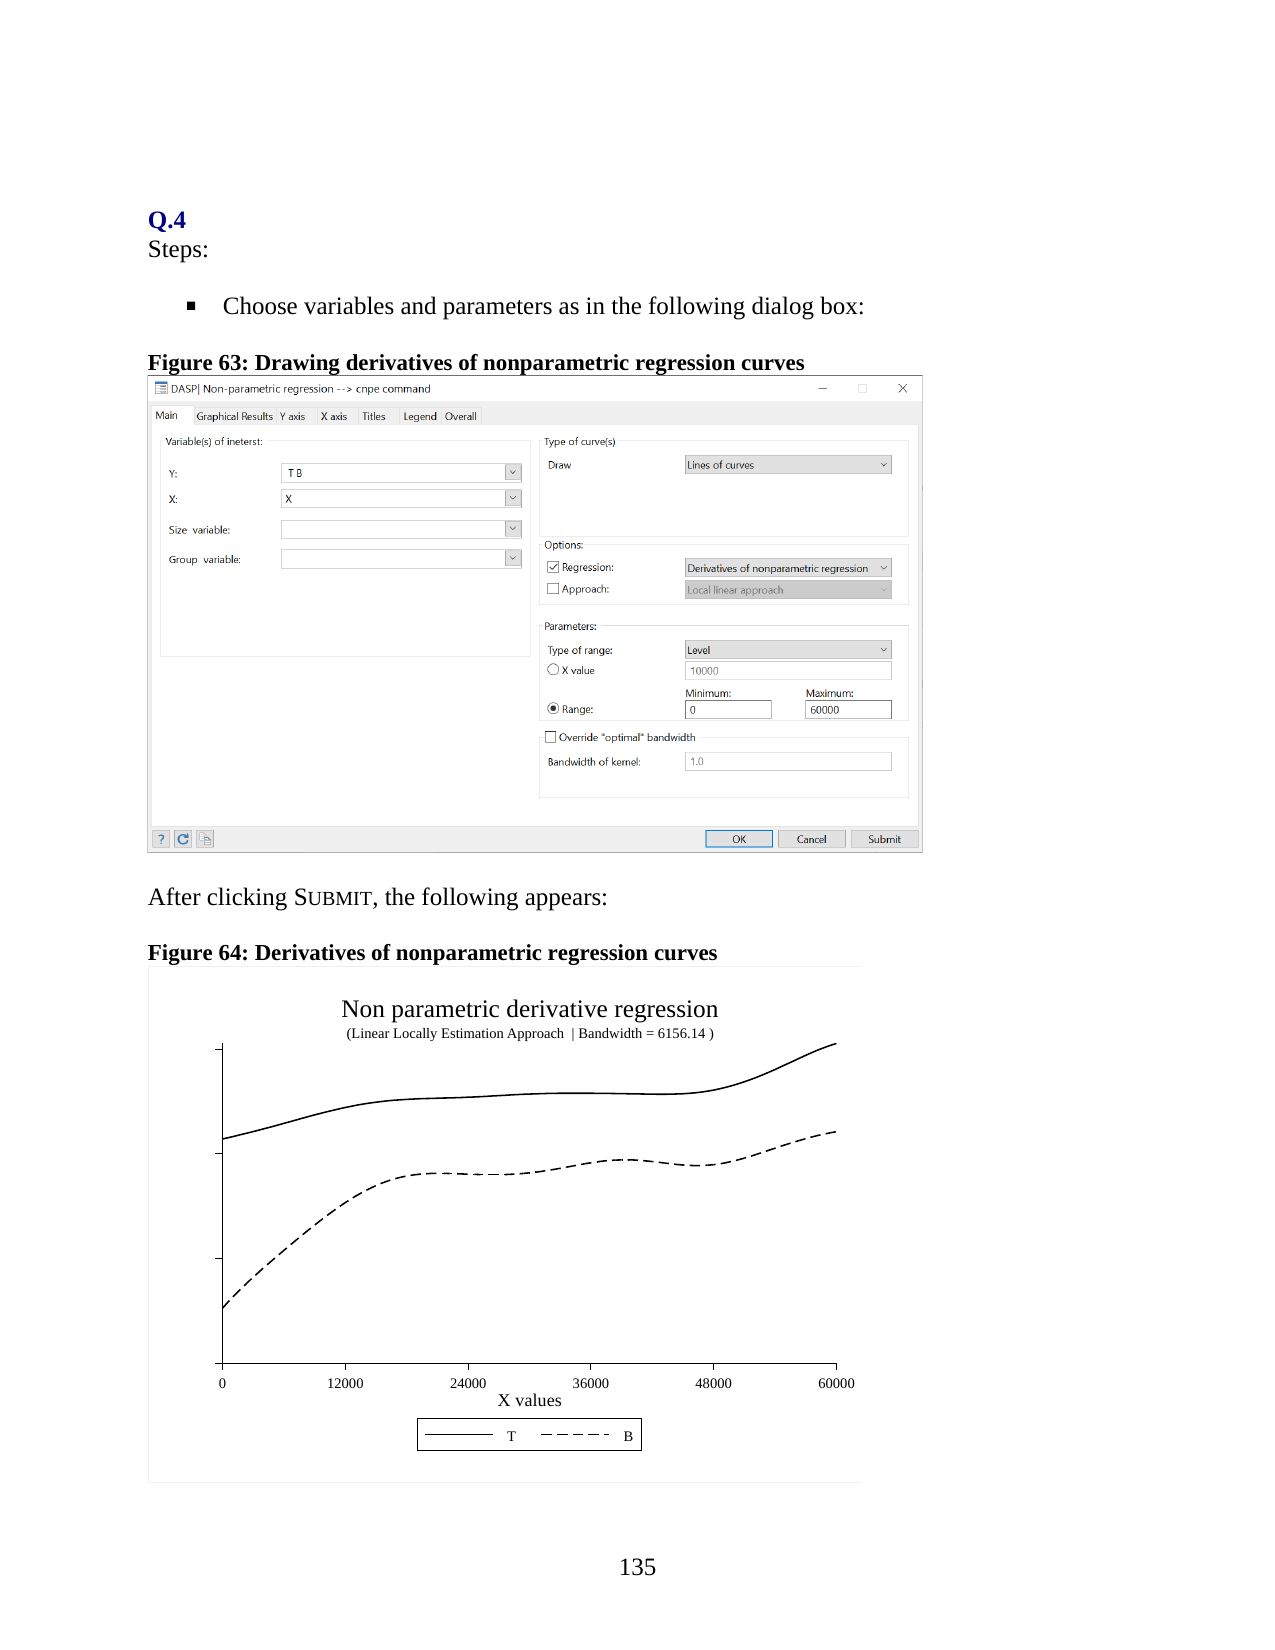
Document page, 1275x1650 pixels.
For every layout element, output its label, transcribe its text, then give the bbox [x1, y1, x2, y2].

text Figure 64: Derivatives of nonparametric regression curves [148, 939, 1127, 966]
picture [147, 375, 923, 853]
text Figure 63: Drawing derivatives of nonparametric regression curves [148, 349, 1127, 375]
text Steps: [148, 234, 1127, 263]
list Choose variables and parameters as in the following dialog box: [185, 291, 1127, 320]
text Q.4 [148, 205, 1127, 234]
text After clicking Submit, the following appears: [148, 882, 1127, 910]
